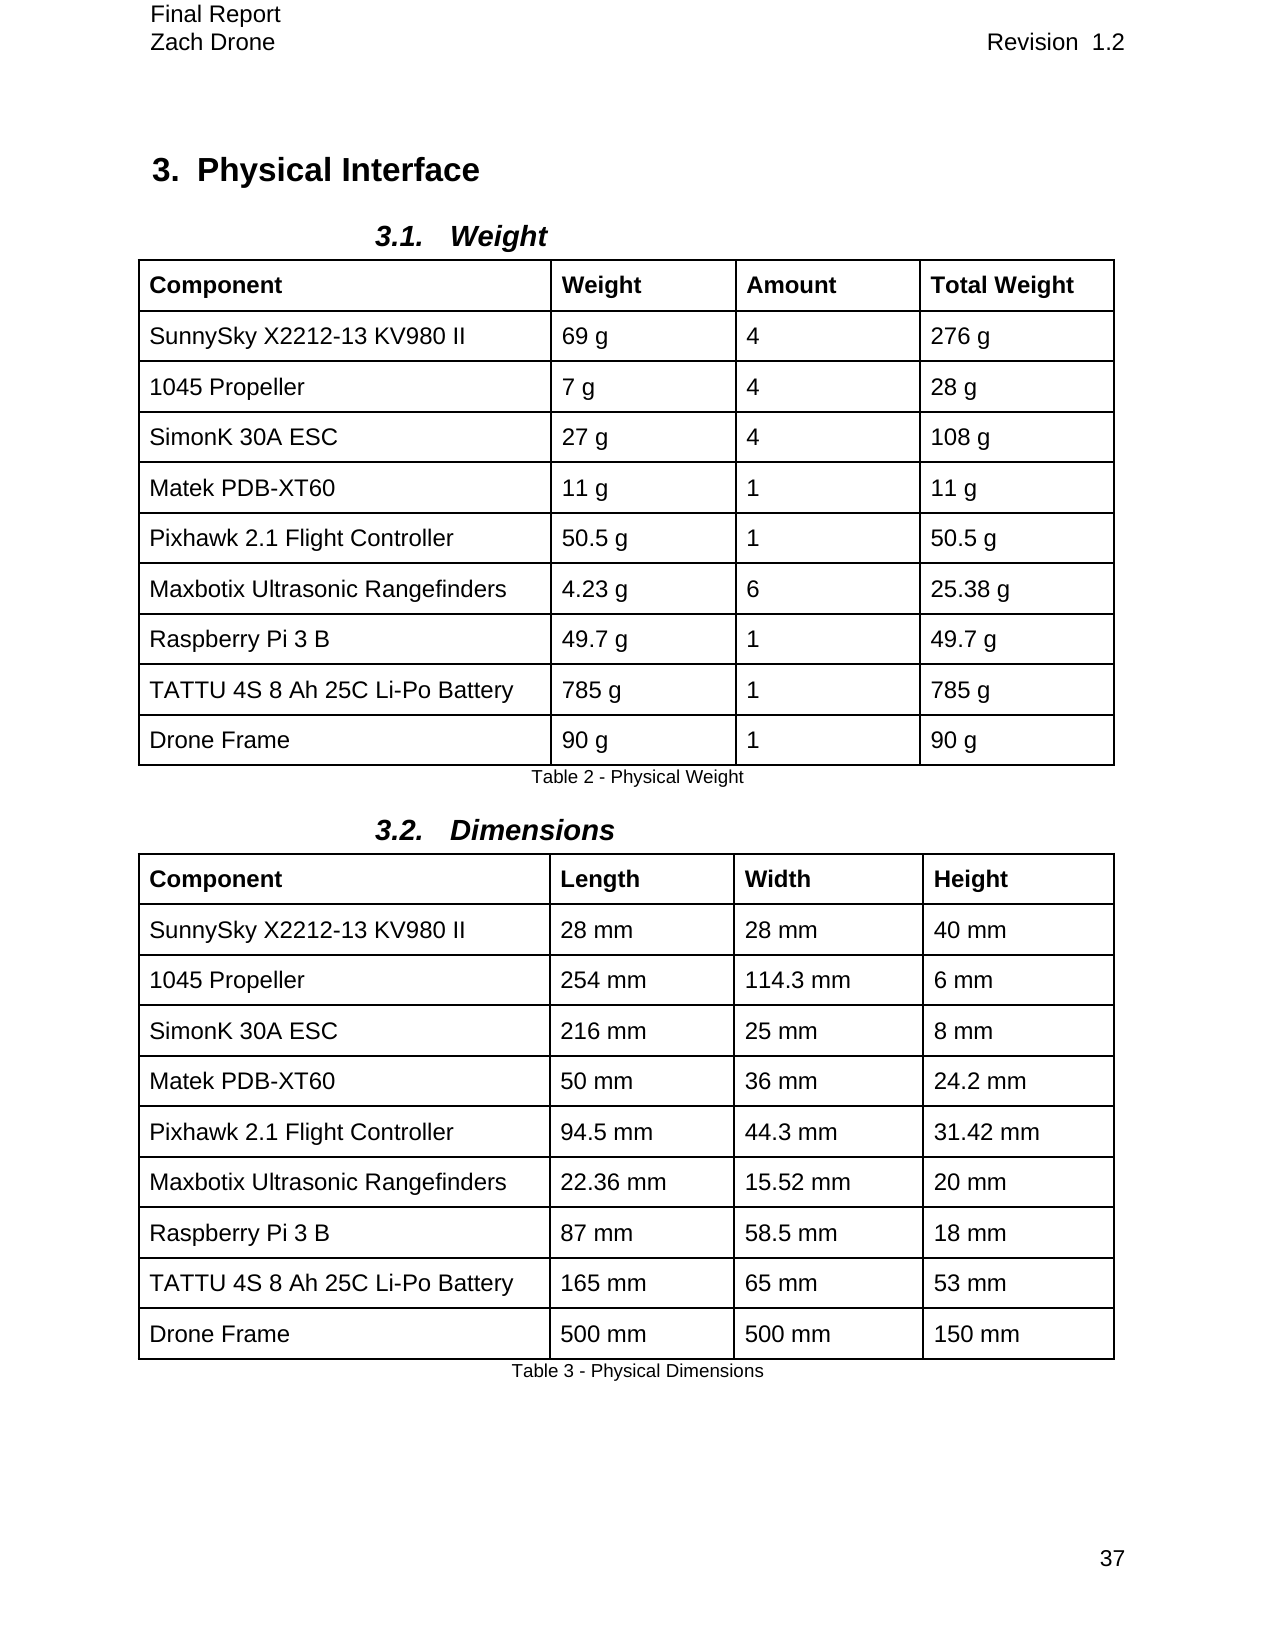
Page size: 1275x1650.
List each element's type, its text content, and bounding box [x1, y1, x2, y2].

table_header Width [735, 855, 922, 903]
table_cell 31.42 mm [924, 1107, 1113, 1156]
table_cell TATTU 4S 8 Ah 25C Li-Po Battery [140, 1259, 549, 1307]
table_cell 58.5 mm [735, 1208, 922, 1257]
table_cell 40 mm [924, 905, 1113, 954]
text Table 2 - Physical Weight [150, 766, 1125, 788]
subtitle Dimensions [375, 813, 1125, 846]
table_cell 1 [737, 463, 919, 512]
table_cell 7 g [552, 362, 735, 411]
table_cell 4 [737, 312, 919, 360]
table_cell 28 mm [735, 905, 922, 954]
table_cell 1 [737, 665, 919, 714]
table_cell Pixhawk 2.1 Flight Controller [140, 514, 550, 562]
table_cell 1045 Propeller [140, 956, 549, 1004]
table_cell 1 [737, 716, 919, 764]
table_cell Pixhawk 2.1 Flight Controller [140, 1107, 549, 1156]
table_cell 8 mm [924, 1006, 1113, 1055]
table_header Weight [552, 261, 735, 309]
table_cell 276 g [921, 312, 1113, 360]
table_cell 87 mm [551, 1208, 733, 1257]
table_cell 90 g [921, 716, 1113, 764]
table_cell 4.23 g [552, 564, 735, 613]
table_header Component [140, 261, 550, 309]
table_cell 1 [737, 514, 919, 562]
table_header Height [924, 855, 1113, 903]
table_cell 4 [737, 362, 919, 411]
subtitle Physical Interface [152, 150, 1125, 188]
table_cell Drone Frame [140, 1309, 549, 1358]
table_cell 165 mm [551, 1259, 733, 1307]
table_cell Raspberry Pi 3 B [140, 1208, 549, 1257]
table_cell 18 mm [924, 1208, 1113, 1257]
table_cell 785 g [921, 665, 1113, 714]
table_cell 65 mm [735, 1259, 922, 1307]
table_cell Drone Frame [140, 716, 550, 764]
table_cell 4 [737, 413, 919, 461]
table_cell 1045 Propeller [140, 362, 550, 411]
table_cell 50.5 g [921, 514, 1113, 562]
table_cell Matek PDB-XT60 [140, 1057, 549, 1105]
table_cell 11 g [552, 463, 735, 512]
table_header Total Weight [921, 261, 1113, 309]
table_header Amount [737, 261, 919, 309]
table_cell Raspberry Pi 3 B [140, 615, 550, 663]
table_cell 44.3 mm [735, 1107, 922, 1156]
table_cell 27 g [552, 413, 735, 461]
table_cell 50 mm [551, 1057, 733, 1105]
table_cell 28 mm [551, 905, 733, 954]
table_cell SunnySky X2212-13 KV980 II [140, 905, 549, 954]
table_cell 150 mm [924, 1309, 1113, 1358]
table_cell 108 g [921, 413, 1113, 461]
table_cell 1 [737, 615, 919, 663]
table_cell 216 mm [551, 1006, 733, 1055]
table_cell 36 mm [735, 1057, 922, 1105]
table_cell 11 g [921, 463, 1113, 512]
table_cell 500 mm [735, 1309, 922, 1358]
table_cell SimonK 30A ESC [140, 413, 550, 461]
table_cell 114.3 mm [735, 956, 922, 1004]
table_cell 24.2 mm [924, 1057, 1113, 1105]
table_cell 500 mm [551, 1309, 733, 1358]
table_cell 90 g [552, 716, 735, 764]
table_cell 20 mm [924, 1158, 1113, 1206]
table_cell 6 [737, 564, 919, 613]
subtitle Weight [375, 219, 1125, 253]
table_cell 254 mm [551, 956, 733, 1004]
table_cell Matek PDB-XT60 [140, 463, 550, 512]
text Table 3 - Physical Dimensions [150, 1360, 1125, 1381]
table_cell TATTU 4S 8 Ah 25C Li-Po Battery [140, 665, 550, 714]
table_cell Maxbotix Ultrasonic Rangefinders [140, 564, 550, 613]
table_cell 6 mm [924, 956, 1113, 1004]
table_cell 22.36 mm [551, 1158, 733, 1206]
table_cell 50.5 g [552, 514, 735, 562]
table_cell 785 g [552, 665, 735, 714]
table_cell 25 mm [735, 1006, 922, 1055]
table_cell 49.7 g [921, 615, 1113, 663]
table_cell 94.5 mm [551, 1107, 733, 1156]
table_cell 15.52 mm [735, 1158, 922, 1206]
table_cell Maxbotix Ultrasonic Rangefinders [140, 1158, 549, 1206]
table_header Component [140, 855, 549, 903]
table_cell 69 g [552, 312, 735, 360]
table_cell SimonK 30A ESC [140, 1006, 549, 1055]
table_cell 28 g [921, 362, 1113, 411]
table_cell 25.38 g [921, 564, 1113, 613]
table_cell 49.7 g [552, 615, 735, 663]
table_cell SunnySky X2212-13 KV980 II [140, 312, 550, 360]
table_cell 53 mm [924, 1259, 1113, 1307]
table_header Length [551, 855, 733, 903]
